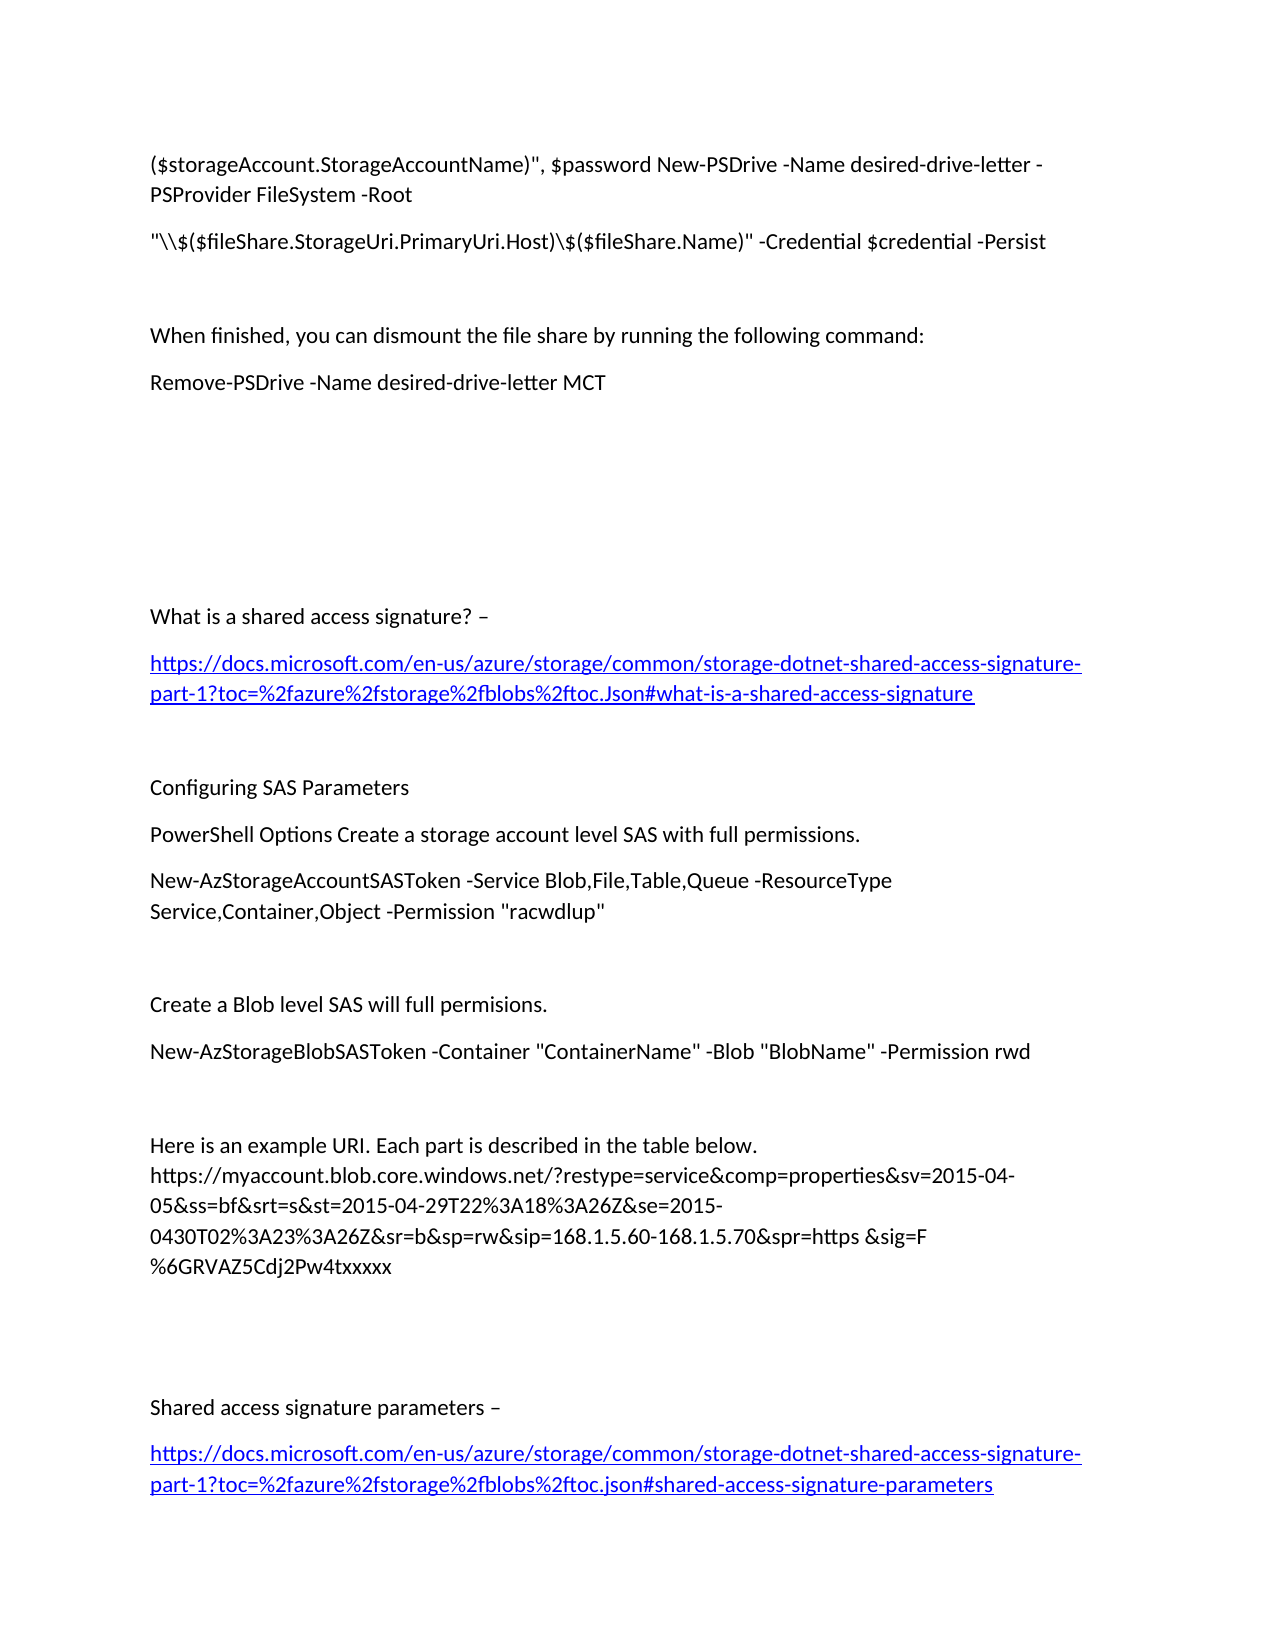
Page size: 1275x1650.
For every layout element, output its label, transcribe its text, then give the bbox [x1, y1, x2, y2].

text What is a shared access signature? – [150, 602, 1125, 630]
text https://docs.microsoft.com/en-us/azure/storage/common/storage-dotnet-shared-access-signature-part-1?toc=%2fazure%2fstorage%2fblobs%2ftoc.json#shared-access-signature-parameters [150, 1439, 1125, 1498]
text New-AzStorageAccountSASToken -Service Blob,File,Table,Queue -ResourceType Service,Container,Object -Permission "racwdlup" [150, 867, 1125, 925]
text New-AzStorageBlobSASToken -Container "ContainerName" -Blob "BlobName" -Permission rwd [150, 1037, 1125, 1066]
text Shared access signature parameters – [150, 1393, 1125, 1421]
text https://docs.microsoft.com/en-us/azure/storage/common/storage-dotnet-shared-access-signature-part-1?toc=%2fazure%2fstorage%2fblobs%2ftoc.Json#what-is-a-shared-access-signature [150, 649, 1125, 707]
text PowerShell Options Create a storage account level SAS with full permissions. [150, 820, 1125, 848]
text When finished, you can dismount the file share by running the following command: [150, 321, 1125, 349]
text "\\$($fileShare.StorageUri.PrimaryUri.Host)\$($fileShare.Name)" -Credential $credential -Persist [150, 227, 1125, 255]
text Remove-PSDrive -Name desired-drive-letter MCT [150, 368, 1125, 396]
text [150, 150, 1125, 208]
text Create a Blob level SAS will full permisions. [150, 991, 1125, 1019]
text Here is an example URI. Each part is described in the table below. https://myaccount.blob.core.windows.net/?restype=service&comp=properties&sv=2015-04-05&ss=bf&srt=s&st=2015-04-29T22%3A18%3A26Z&se=2015-0430T02%3A23%3A26Z&sr=b&sp=rw&sip=168.1.5.60-168.1.5.70&spr=https &sig=F%6GRVAZ5Cdj2Pw4txxxxx [150, 1131, 1125, 1280]
text Configuring SAS Parameters [150, 773, 1125, 801]
